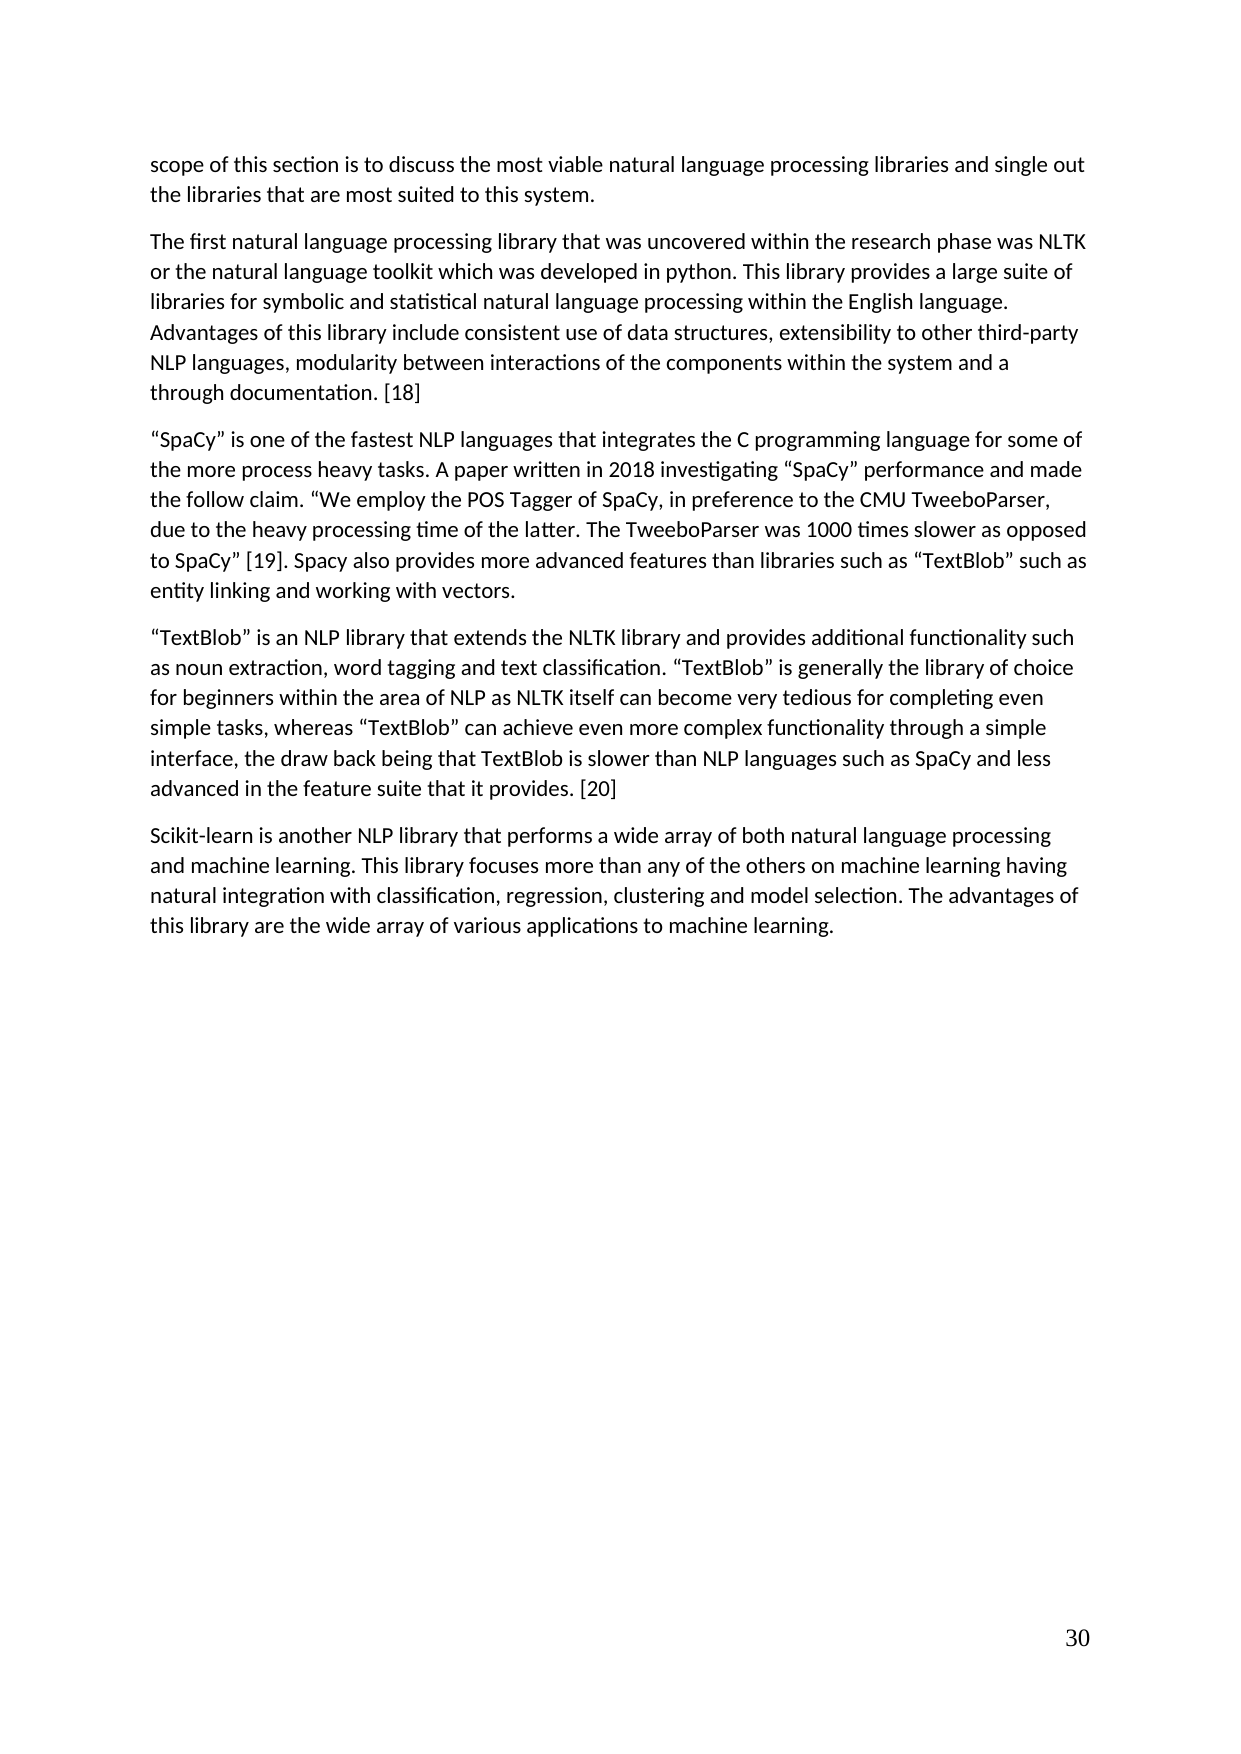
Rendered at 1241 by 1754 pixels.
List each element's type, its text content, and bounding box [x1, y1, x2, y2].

text Scikit-learn is another NLP library that performs a wide array of both natural language processing and machine learning. This library focuses more than any of the others on machine learning having natural integration with classification, regression, clustering and model selection. The advantages of this library are the wide array of various applications to machine learning. [150, 821, 1090, 939]
text The first natural language processing library that was uncovered within the research phase was NLTK or the natural language toolkit which was developed in python. This library provides a large suite of libraries for symbolic and statistical natural language processing within the English language. Advantages of this library include consistent use of data structures, extensibility to other third-party NLP languages, modularity between interactions of the components within the system and a through documentation. [18] [150, 227, 1090, 406]
text “TextBlob” is an NLP library that extends the NLTK library and provides additional functionality such as noun extraction, word tagging and text classification. “TextBlob” is generally the library of choice for beginners within the area of NLP as NLTK itself can become very tedious for completing even simple tasks, whereas “TextBlob” can achieve even more complex functionality through a simple interface, the draw back being that TextBlob is slower than NLP languages such as SpaCy and less advanced in the feature suite that it provides. [20] [150, 623, 1090, 802]
text “SpaCy” is one of the fastest NLP languages that integrates the C programming language for some of the more process heavy tasks. A paper written in 2018 investigating “SpaCy” performance and made the follow claim. “We employ the POS Tagger of SpaCy, in preference to the CMU TweeboParser, due to the heavy processing time of the latter. The TweeboParser was 1000 times slower as opposed to SpaCy” [19]. Spacy also provides more advanced features than libraries such as “TextBlob” such as entity linking and working with vectors. [150, 425, 1090, 604]
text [150, 150, 1090, 208]
